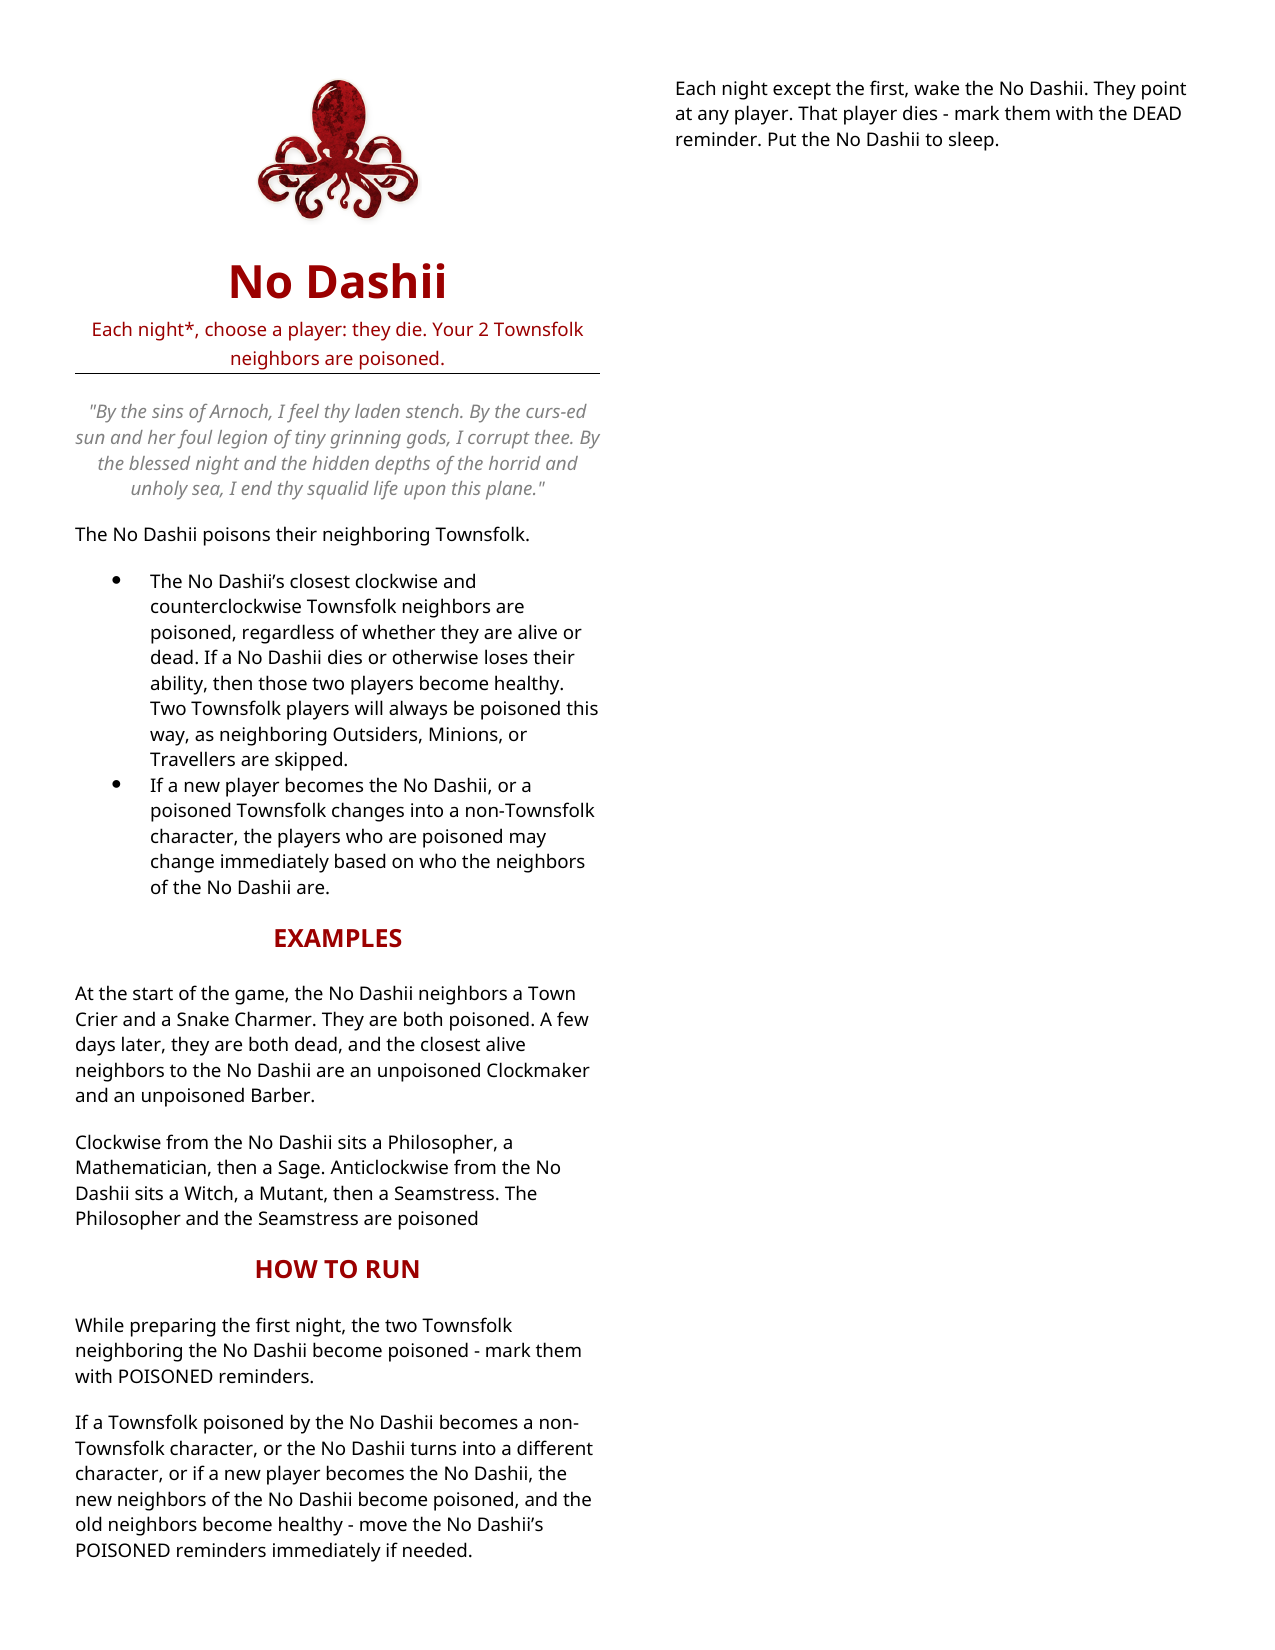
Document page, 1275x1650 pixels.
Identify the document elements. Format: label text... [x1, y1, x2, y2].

text "By the sins of Arnoch, I feel thy laden stench. By the curs-ed sun and her foul legion of tiny grinning gods, I corrupt thee. By the blessed night and the hidden depths of the horrid and unholy sea, I end thy squalid life upon this plane." [75, 399, 600, 501]
list The No Dashii’s closest clockwise and counterclockwise Townsfolk neighbors are poisoned, regardless of whether they are alive or dead. If a No Dashii dies or otherwise loses their ability, then those two players become healthy. Two Townsfolk players will always be poisoned this way, as neighboring Outsiders, Minions, or Travellers are skipped. [112, 568, 600, 772]
text No Dashii Each night*, choose a player: they die. Your 2 Townsfolk neighbors are poisoned. [75, 250, 600, 373]
text The No Dashii poisons their neighboring Townsfolk. [75, 522, 600, 547]
text While preparing the first night, the two Townsfolk neighboring the No Dashii become poisoned - mark them with POISONED reminders. [75, 1312, 600, 1389]
text If a Townsfolk poisoned by the No Dashii becomes a non-Townsfolk character, or the No Dashii turns into a different character, or if a new player becomes the No Dashii, the new neighbors of the No Dashii become poisoned, and the old neighbors become healthy - move the No Dashii’s POISONED reminders immediately if needed. [75, 1409, 600, 1563]
text Each night except the first, wake the No Dashii. They point at any player. That player dies - mark them with the DEAD reminder. Put the No Dashii to sleep. [675, 75, 1200, 152]
text HOW TO RUN [75, 1252, 600, 1286]
text EXAMPLES [75, 921, 600, 955]
list If a new player becomes the No Dashii, or a poisoned Townsfolk changes into a non-Townsfolk character, the players who are poisoned may change immediately based on who the neighbors of the No Dashii are. [112, 772, 600, 900]
text At the start of the game, the No Dashii neighbors a Town Crier and a Snake Charmer. They are both poisoned. A few days later, they are both dead, and the closest alive neighbors to the No Dashii are an unpoisoned Clockmaker and an unpoisoned Barber. [75, 981, 600, 1108]
picture [253, 75, 422, 225]
text Clockwise from the No Dashii sits a Philosopher, a Mathematician, then a Sage. Anticlockwise from the No Dashii sits a Witch, a Mutant, then a Seamstress. The Philosopher and the Seamstress are poisoned [75, 1129, 600, 1231]
